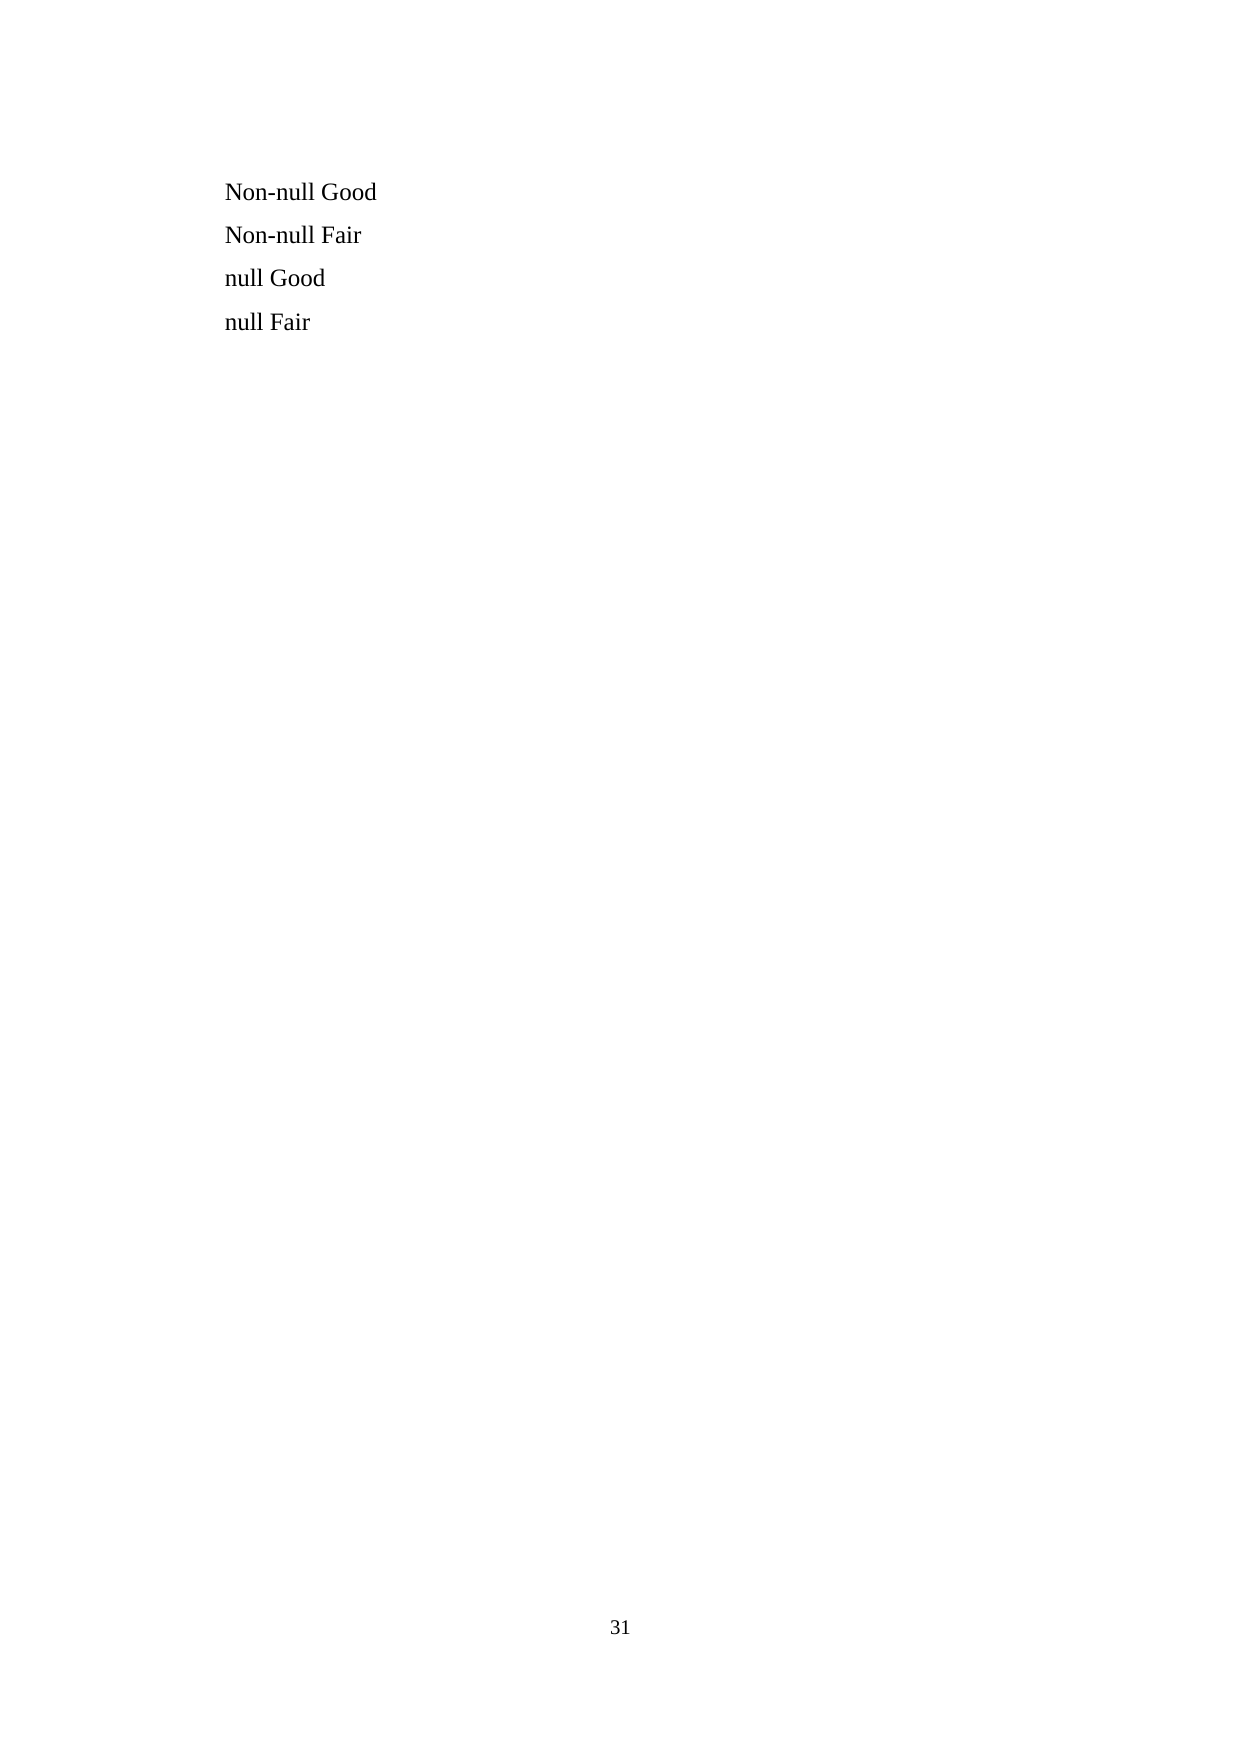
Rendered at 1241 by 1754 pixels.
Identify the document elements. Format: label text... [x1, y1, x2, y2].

text Non-null Good [177, 177, 1063, 206]
text Non-null Fair [177, 220, 1063, 249]
text null Good [177, 263, 1063, 292]
text null Fair [177, 307, 1063, 335]
